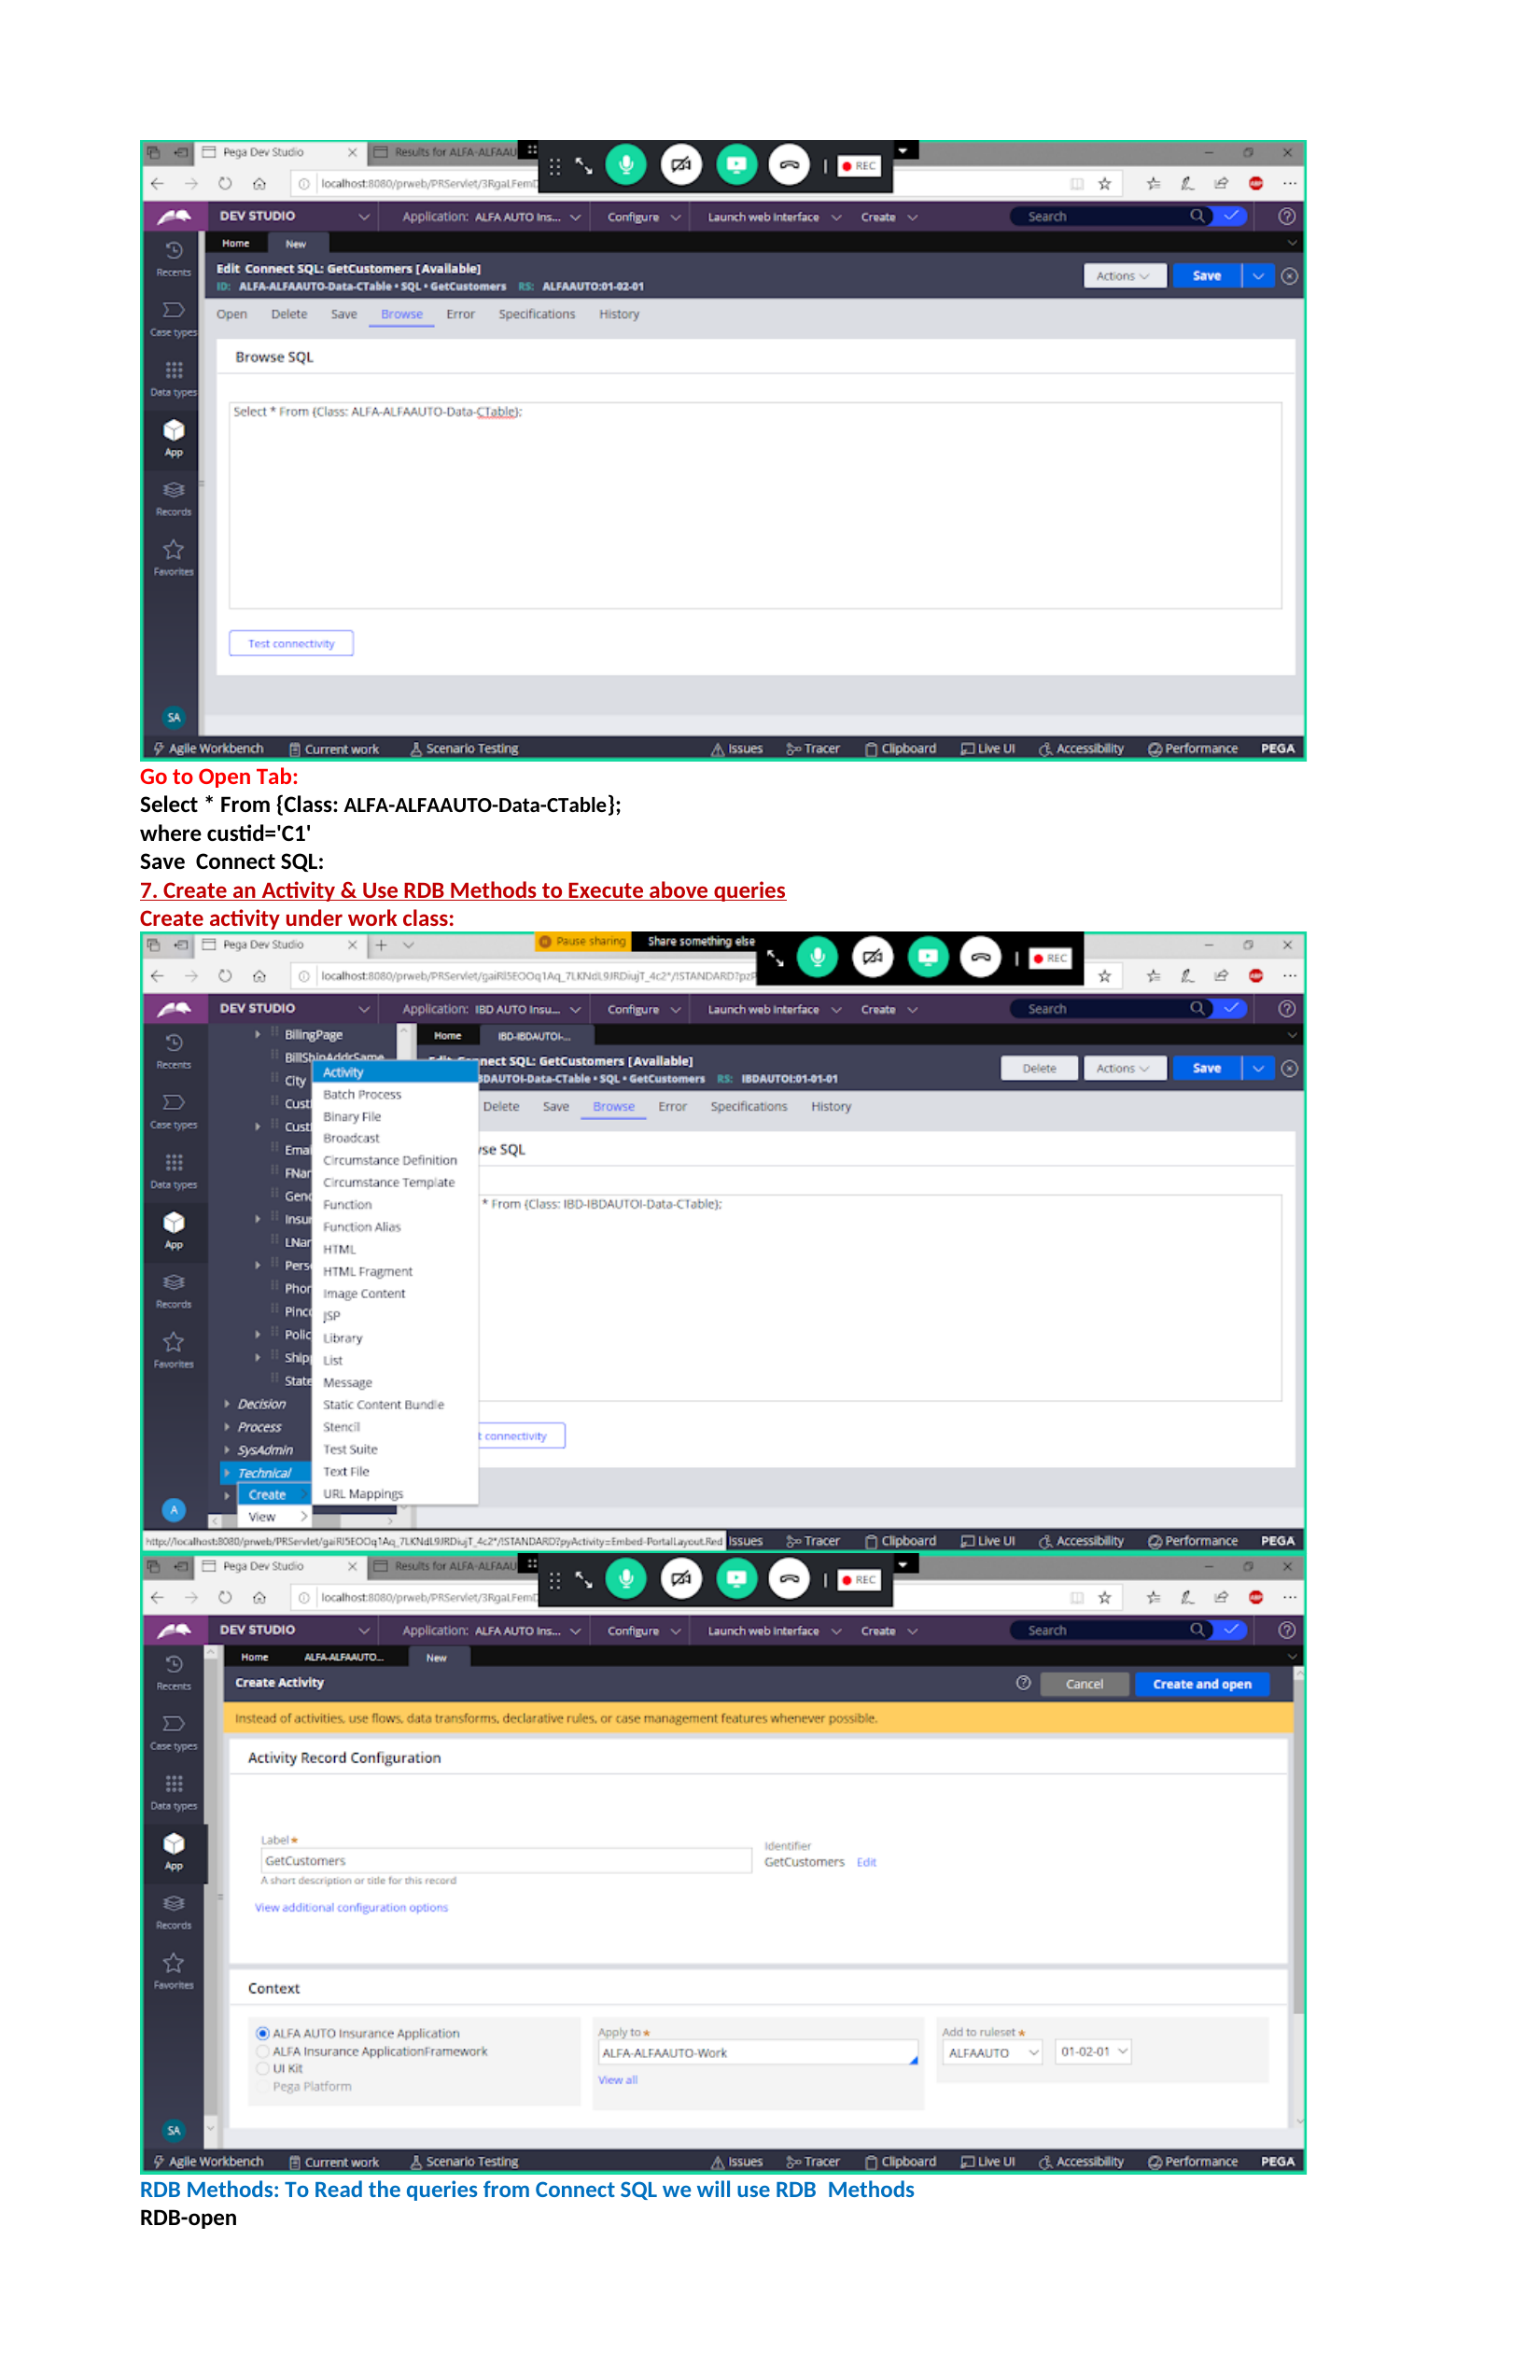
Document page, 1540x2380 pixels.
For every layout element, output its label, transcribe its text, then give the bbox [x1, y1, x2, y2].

text RDB Methods: To Read the queries from Connect SQL we will use RDB Methods [140, 2175, 1400, 2204]
text Select * From {Class: ALFA-ALFAAUTO-Data-CTable}; [140, 790, 1400, 819]
text RDB-open [140, 2204, 1400, 2232]
text 7. Create an Activity & Use RDB Methods to Execute above queries [140, 875, 1400, 903]
picture [140, 931, 1307, 2175]
text Go to Open Tab: [140, 762, 1400, 790]
text Create activity under work class: [140, 903, 1400, 932]
picture [140, 140, 1307, 762]
text where custid='C1' [140, 819, 1400, 847]
text Save Connect SQL: [140, 847, 1400, 875]
